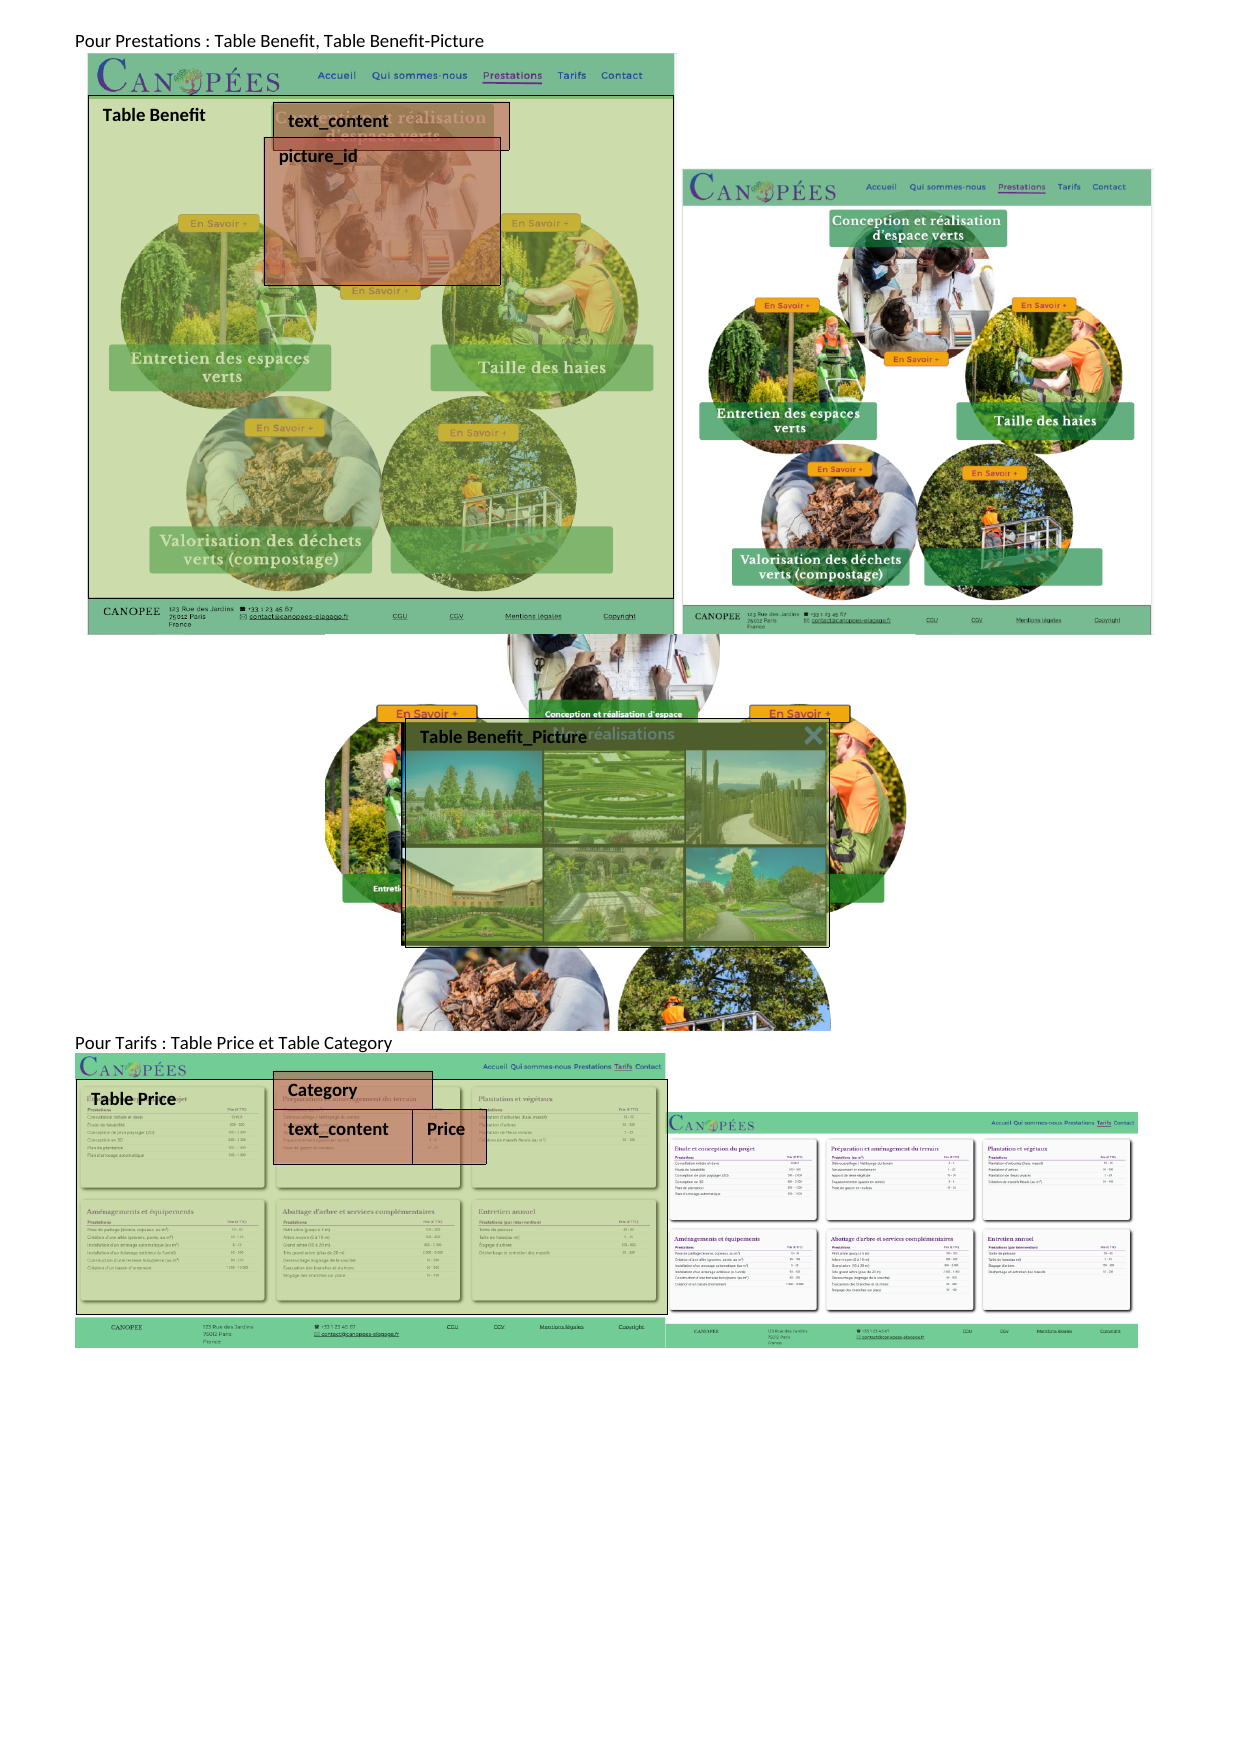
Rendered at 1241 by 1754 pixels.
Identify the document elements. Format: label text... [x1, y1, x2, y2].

picture [75, 1112, 1138, 1348]
picture [75, 1053, 666, 1079]
picture [86, 52, 1154, 1031]
text Pour Prestations : Table Benefit, Table Benefit-Picture [75, 29, 1165, 52]
text Pour Tarifs : Table Price et Table Category [75, 1031, 1165, 1054]
